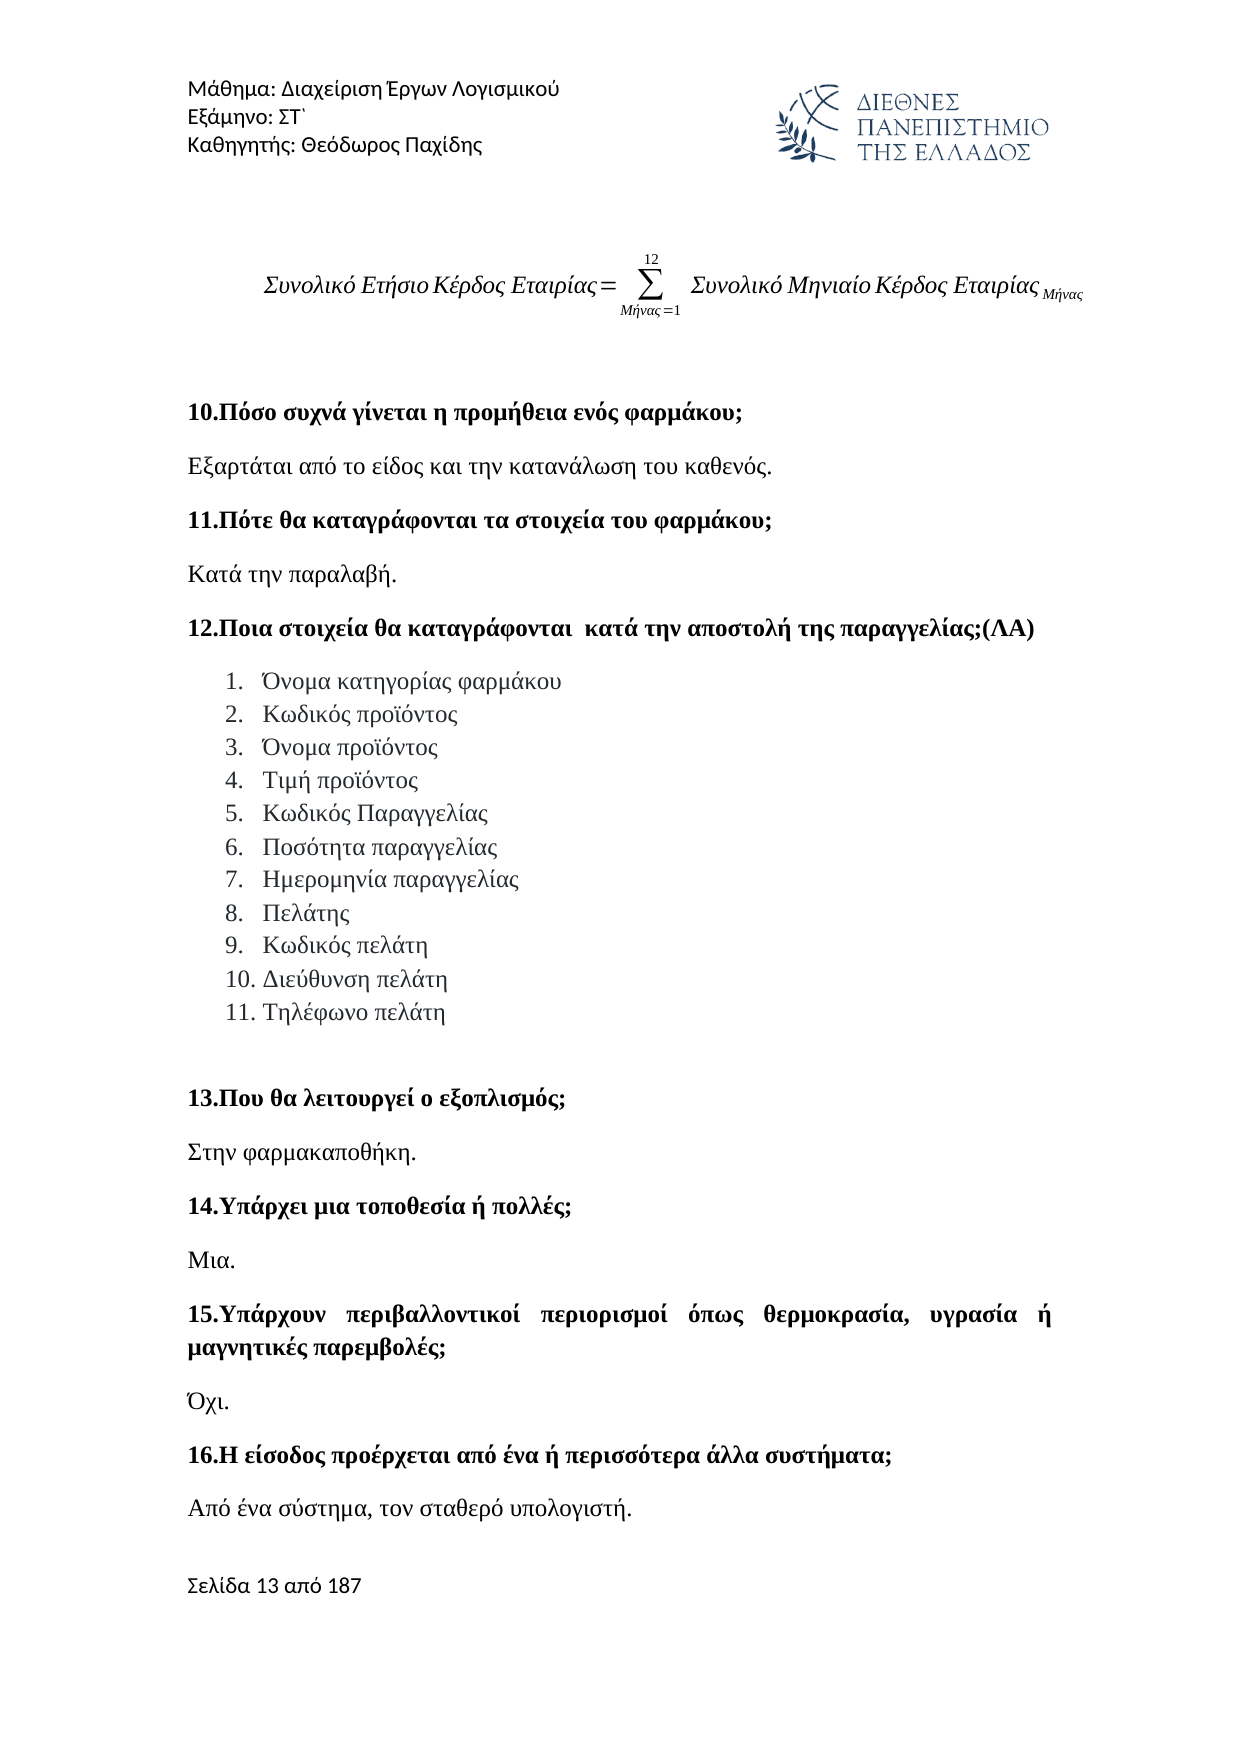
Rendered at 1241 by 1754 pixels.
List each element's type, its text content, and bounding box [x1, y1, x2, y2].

list Διεύθυνση πελάτη [225, 964, 1053, 992]
list Ημερομηνία παραγγελίας [225, 864, 1053, 893]
list Τιμή προϊόντος [225, 766, 1053, 794]
text 10.Πόσο συχνά γίνεται η προμήθεια ενός φαρμάκου; [187, 397, 1053, 426]
text Από ένα σύστημα, τον σταθερό υπολογιστή. [187, 1493, 1053, 1522]
list Όνομα κατηγορίας φαρμάκου [225, 666, 1053, 695]
picture [752, 73, 1073, 174]
list Κωδικός προϊόντος [225, 699, 1053, 728]
text 12.Ποια στοιχεία θα καταγράφονται κατά την αποστολή της παραγγελίας;(ΛΑ) [187, 613, 1053, 641]
text Εξαρτάται από το είδος και την κατανάλωση του καθενός. [187, 451, 1053, 480]
list Πελάτης [225, 898, 1053, 926]
list Όνομα προϊόντος [225, 732, 1053, 761]
text Στην φαρμακαποθήκη. [187, 1137, 1053, 1166]
list Κωδικός πελάτη [225, 931, 1053, 959]
list Τηλέφωνο πελάτη [225, 997, 1053, 1025]
list Κωδικός Παραγγελίας [225, 798, 1053, 827]
text 11.Πότε θα καταγράφονται τα στοιχεία του φαρμάκου; [187, 505, 1053, 534]
text 16.H είσοδος προέρχεται από ένα ή περισσότερα άλλα συστήματα; [187, 1440, 1053, 1468]
text Όχι. [187, 1386, 1053, 1414]
text 13.Που θα λειτουργεί ο εξοπλισμός; [187, 1083, 1053, 1112]
text Μια. [187, 1245, 1053, 1274]
text Κατά την παραλαβή. [187, 559, 1053, 587]
text 15.Υπάρχουν περιβαλλοντικοί περιορισμοί όπως θερμοκρασία, υγρασία ή μαγνητικές παρεμβολές; [187, 1299, 1053, 1361]
text 14.Υπάρχει μια τοποθεσία ή πολλές; [187, 1191, 1053, 1220]
list Ποσότητα παραγγελίας [225, 832, 1053, 860]
